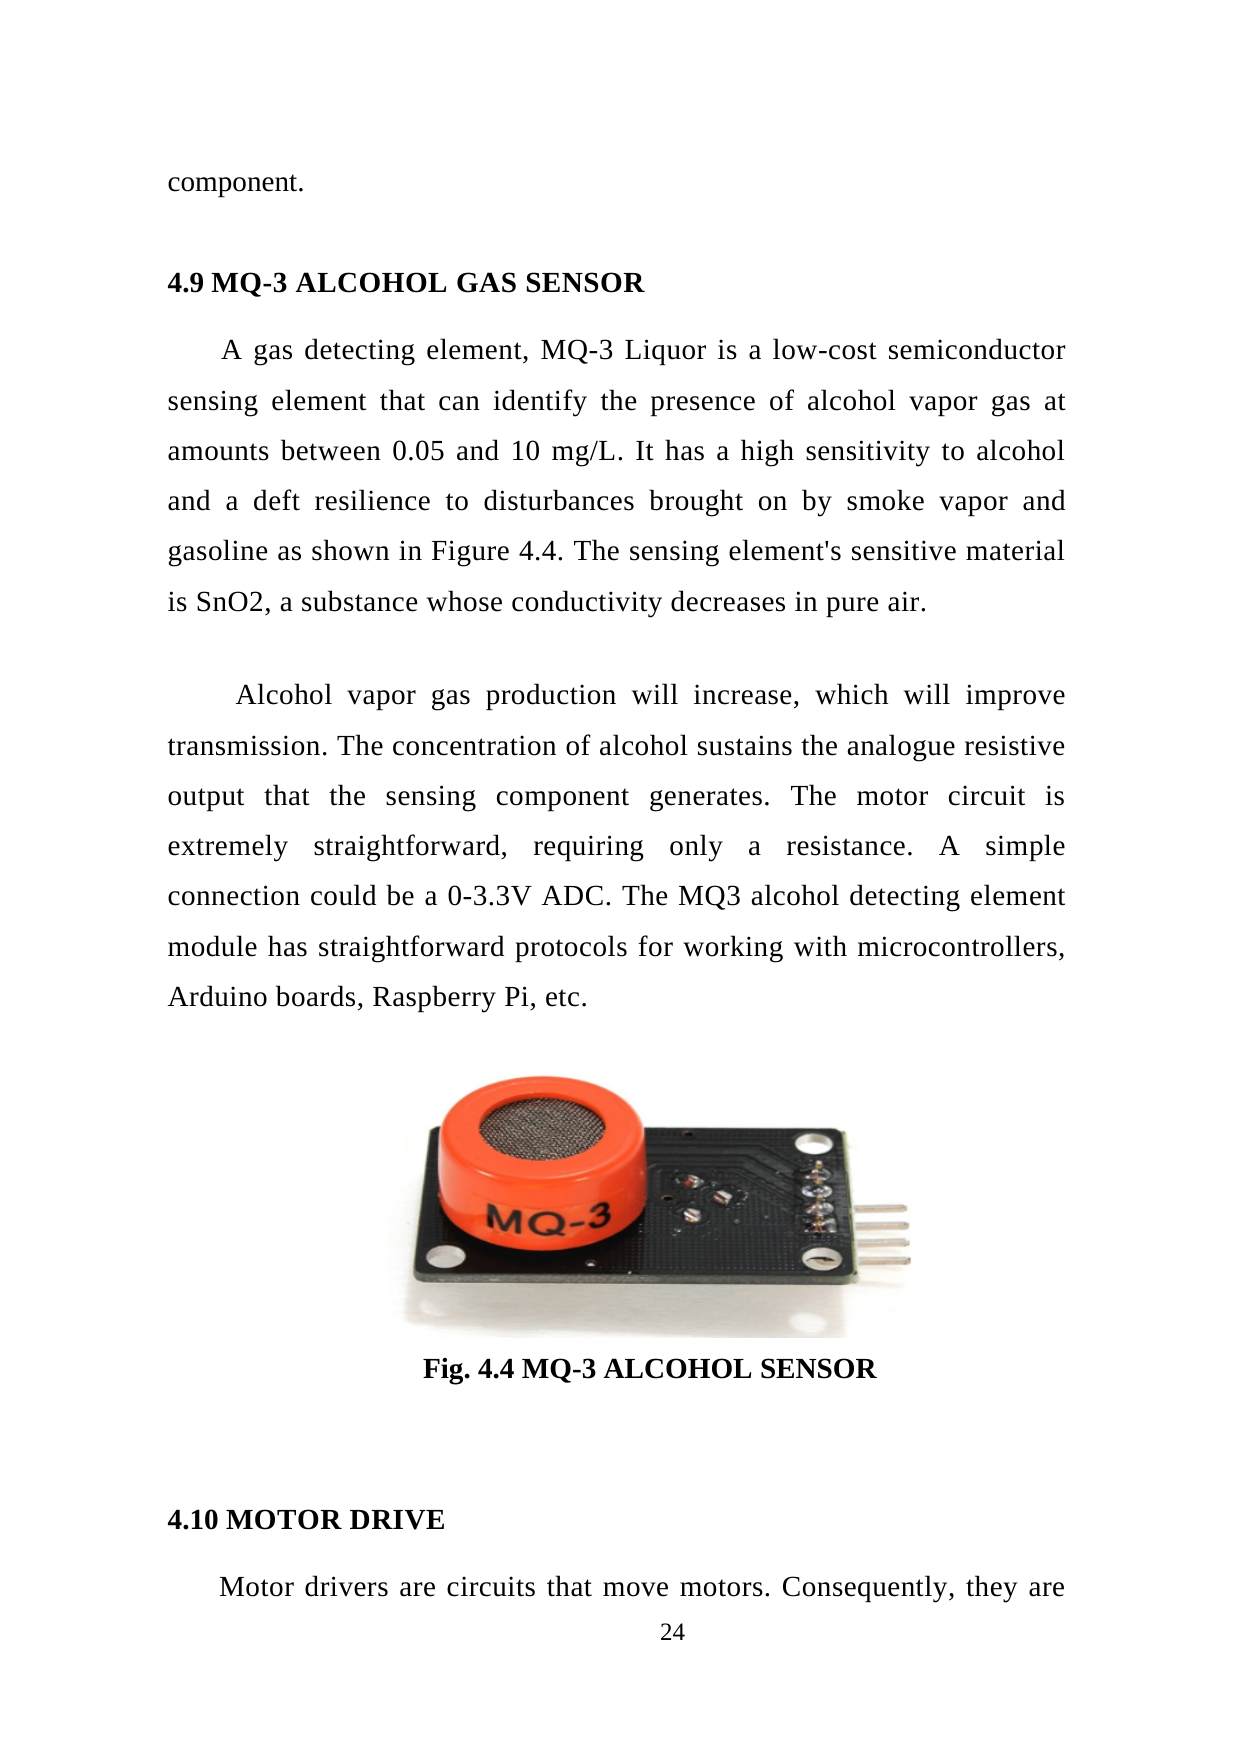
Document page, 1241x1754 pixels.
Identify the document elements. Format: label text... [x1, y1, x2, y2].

text Alcohol vapor gas production will increase, which will improve transmission. The concentration of alcohol sustains the analogue resistive output that the sensing component generates. The motor circuit is extremely straightforward, requiring only a resistance. A simple connection could be a 0-3.3V ADC. The MQ3 alcohol detecting element module has straightforward protocols for working with microcontrollers, Arduino boards, Raspberry Pi, etc. [167, 677, 1068, 1013]
text Fig. 4.4 MQ-3 ALCOHOL SENSOR [333, 1351, 1190, 1384]
picture [387, 1068, 912, 1338]
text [167, 1569, 1068, 1602]
text 4.10 MOTOR DRIVE [108, 1502, 1190, 1535]
text 4.9 MQ-3 ALCOHOL GAS SENSOR [108, 265, 1190, 299]
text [167, 164, 1068, 198]
text A gas detecting element, MQ-3 Liquor is a low-cost semiconductor sensing element that can identify the presence of alcohol vapor gas at amounts between 0.05 and 10 mg/L. It has a high sensitivity to alcohol and a deft resilience to disturbances brought on by smoke vapor and gasoline as shown in Figure 4.4. The sensing element's sensitive material is SnO2, a substance whose conductivity decreases in pure air. [167, 332, 1068, 617]
